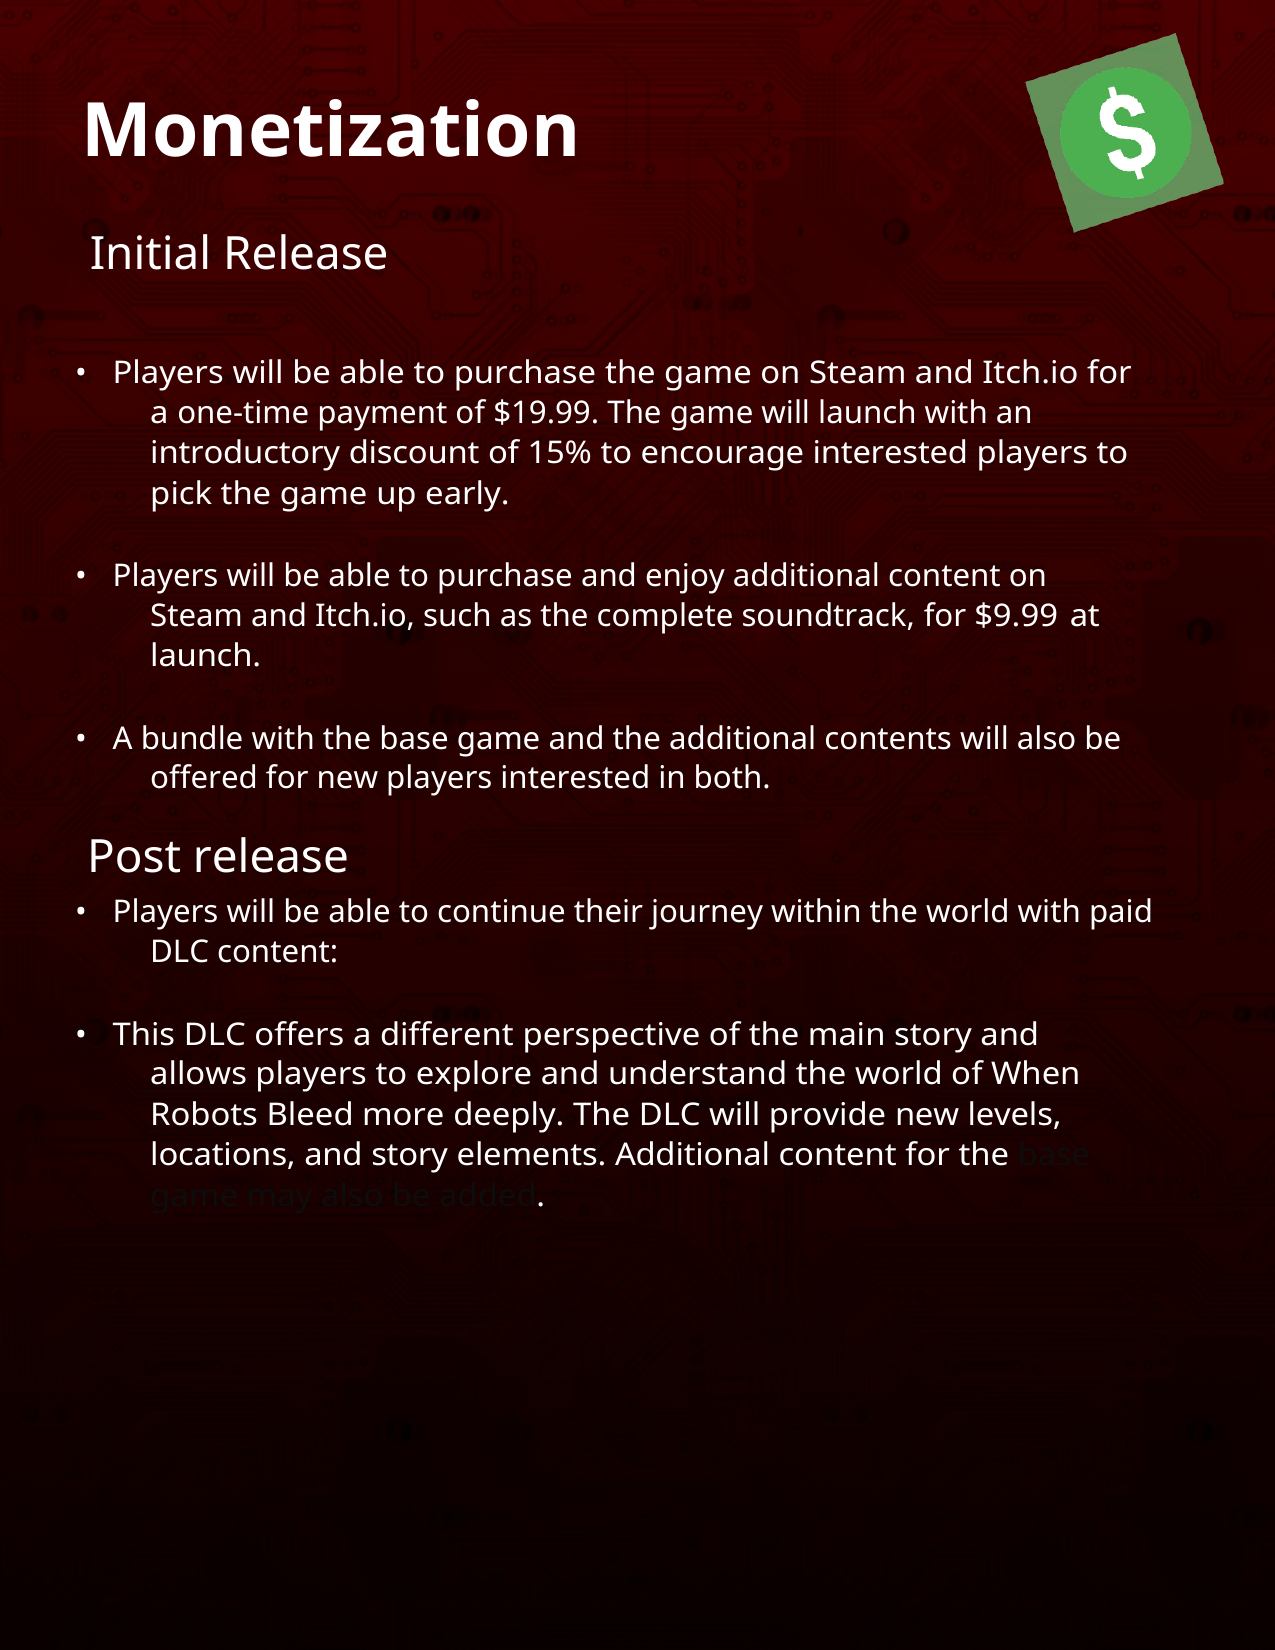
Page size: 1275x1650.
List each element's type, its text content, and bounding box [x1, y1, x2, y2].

list A bundle with the base game and the additional contents will also be offered for new players interested in both. [75, 717, 1163, 798]
text Monetization [8, 76, 1023, 178]
picture [0, 0, 1275, 1650]
text Initial Release [8, 221, 1210, 283]
list Players will be able to purchase the game on Steam and Itch.io for a one-time payment of $19.99. The game will launch with an introductory discount of 15% to encourage interested players to pick the game up early. [75, 351, 1156, 513]
list This DLC offers a different perspective of the main story and allows players to explore and understand the world of When Robots Bleed more deeply. The DLC will provide new levels, locations, and story elements. Additional content for the base game may also be added. [75, 1013, 1144, 1215]
list Players will be able to continue their journey within the world with paid DLC content: [75, 890, 1178, 971]
text Post release [75, 824, 1210, 886]
list Players will be able to purchase and enjoy additional content on Steam and Itch.io, such as the complete soundtrack, for $9.99 at launch. [75, 554, 1124, 676]
